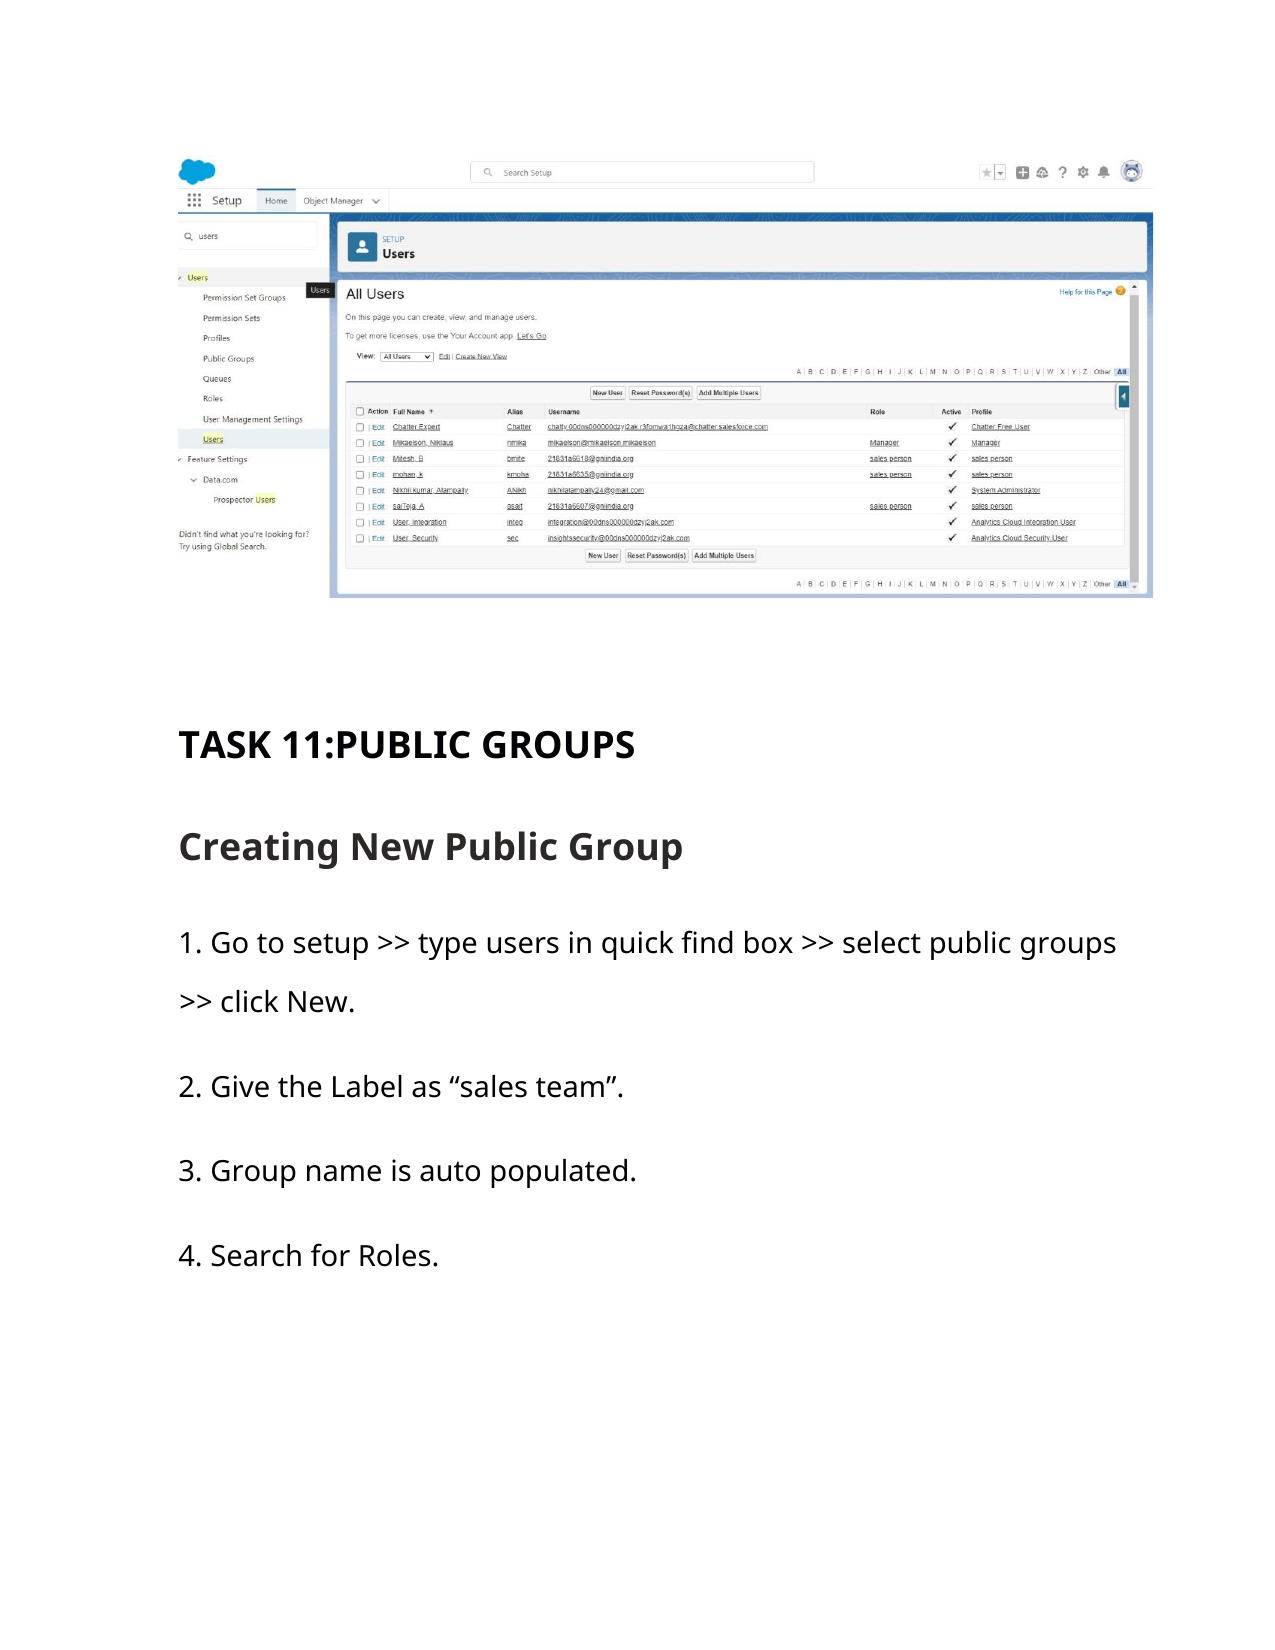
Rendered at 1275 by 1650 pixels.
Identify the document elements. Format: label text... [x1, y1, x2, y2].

text 2. Give the Label as “sales team”. [178, 1066, 1118, 1106]
text 4. Search for Roles. [178, 1235, 1118, 1274]
text 3. Group name is auto populated. [178, 1150, 1118, 1190]
picture [178, 155, 1154, 598]
text TASK 11:PUBLIC GROUPS [178, 719, 1118, 770]
text Creating New Public Group [178, 820, 1118, 871]
text 1. Go to setup >> type users in quick find box >> select public groups >> click New. [178, 922, 1118, 1021]
